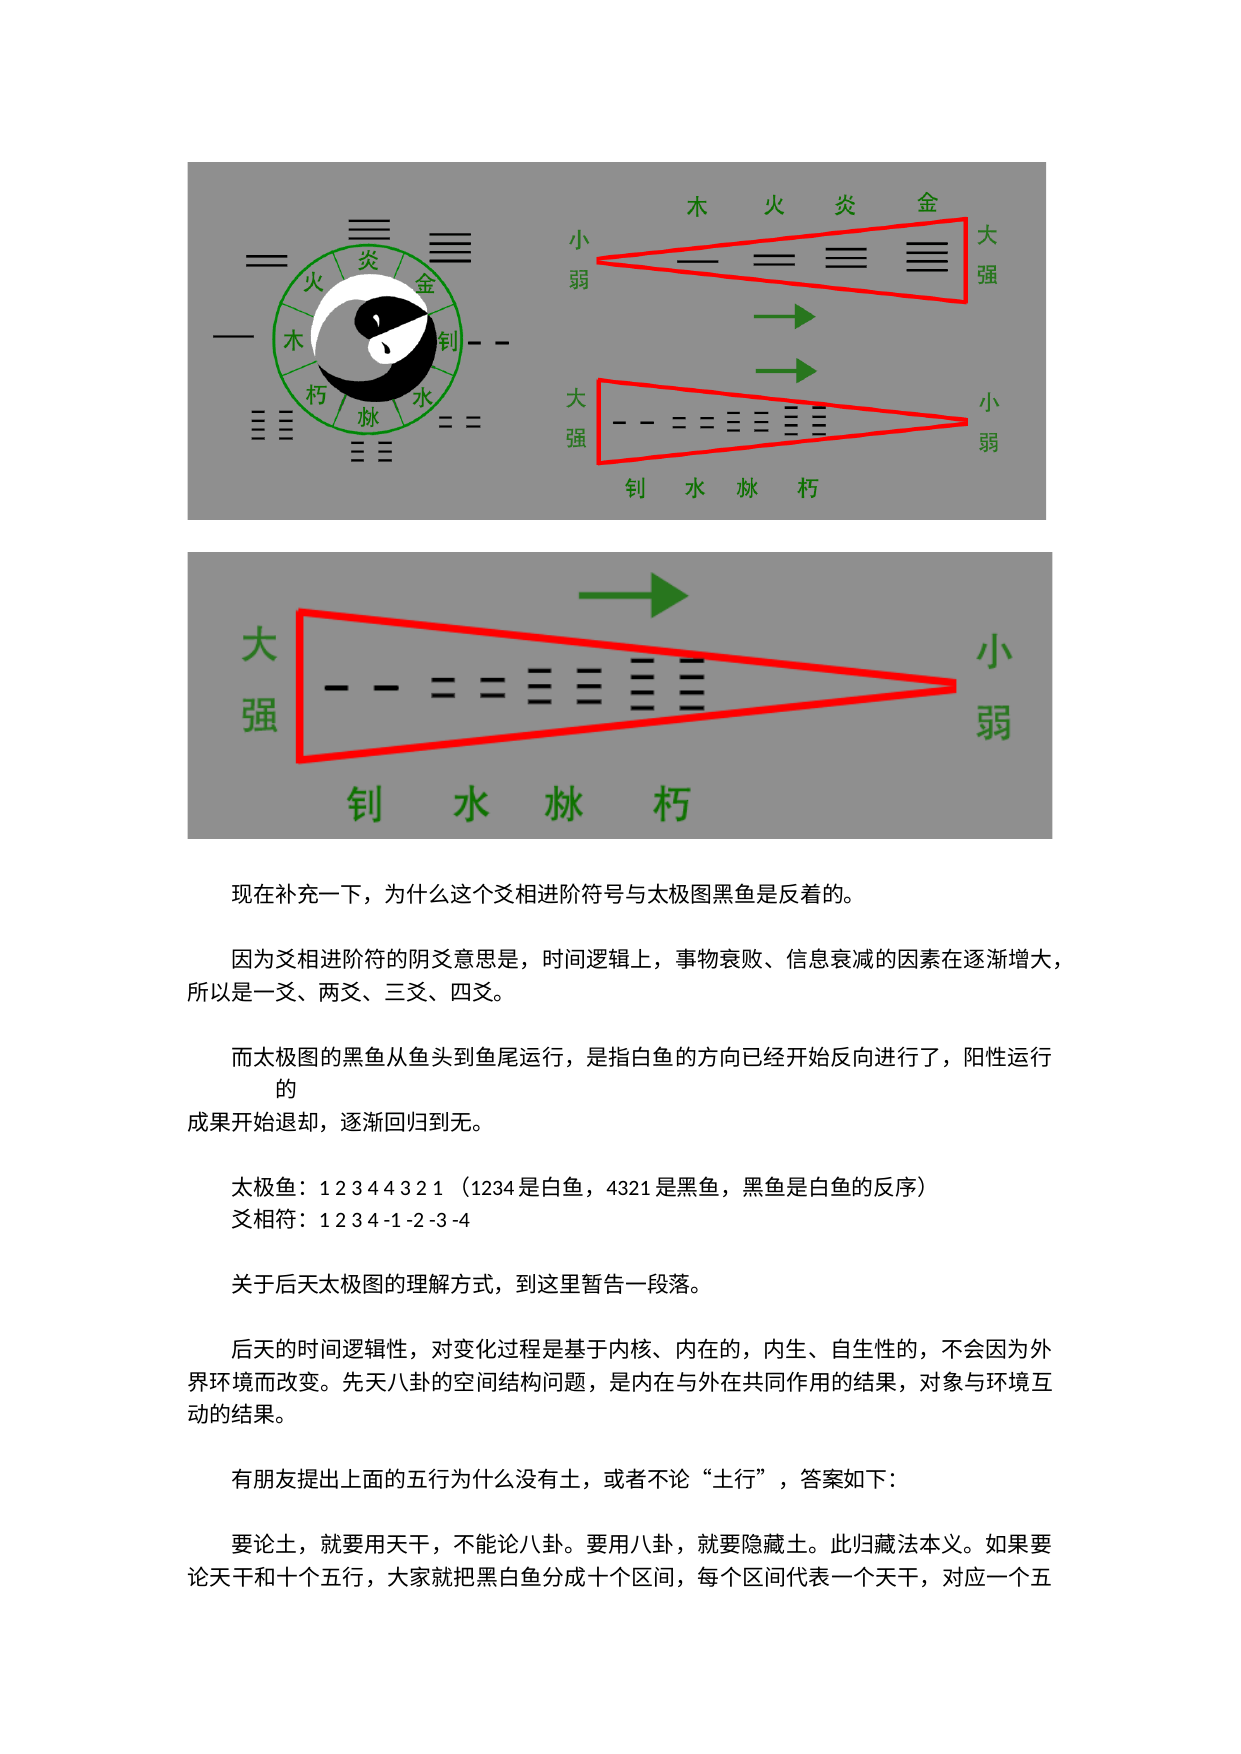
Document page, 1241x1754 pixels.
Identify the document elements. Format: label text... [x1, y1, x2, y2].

text 后天的时间逻辑性，对变化过程是基于内核、内在的，内生、自生性的，不会因为外界环境而改变。先天八卦的空间结构问题，是内在与外在共同作用的结果，对象与环境互动的结果。 [187, 1332, 1053, 1429]
text 有朋友提出上面的五行为什么没有土，或者不论“土行”，答案如下： [187, 1462, 1053, 1494]
text 因为爻相进阶符的阴爻意思是，时间逻辑上，事物衰败、信息衰减的因素在逐渐增大，所以是一爻、两爻、三爻、四爻。 [187, 942, 1053, 1007]
text 而太极图的黑鱼从鱼头到鱼尾运行，是指白鱼的方向已经开始反向进行了，阳性运行的 [231, 1039, 1053, 1104]
text 关于后天太极图的理解方式，到这里暂告一段落。 [187, 1267, 1053, 1299]
picture [187, 552, 1053, 839]
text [187, 1527, 1053, 1592]
text 现在补充一下，为什么这个爻相进阶符号与太极图黑鱼是反着的。 [187, 877, 1053, 909]
picture [187, 162, 1047, 520]
text 太极鱼：1 2 3 4 4 3 2 1 （1234是白鱼，4321是黑鱼，黑鱼是白鱼的反序） 爻相符：1 2 3 4 -1 -2 -3 -4 [231, 1169, 1053, 1234]
text 成果开始退却，逐渐回归到无。 [187, 1104, 1053, 1137]
